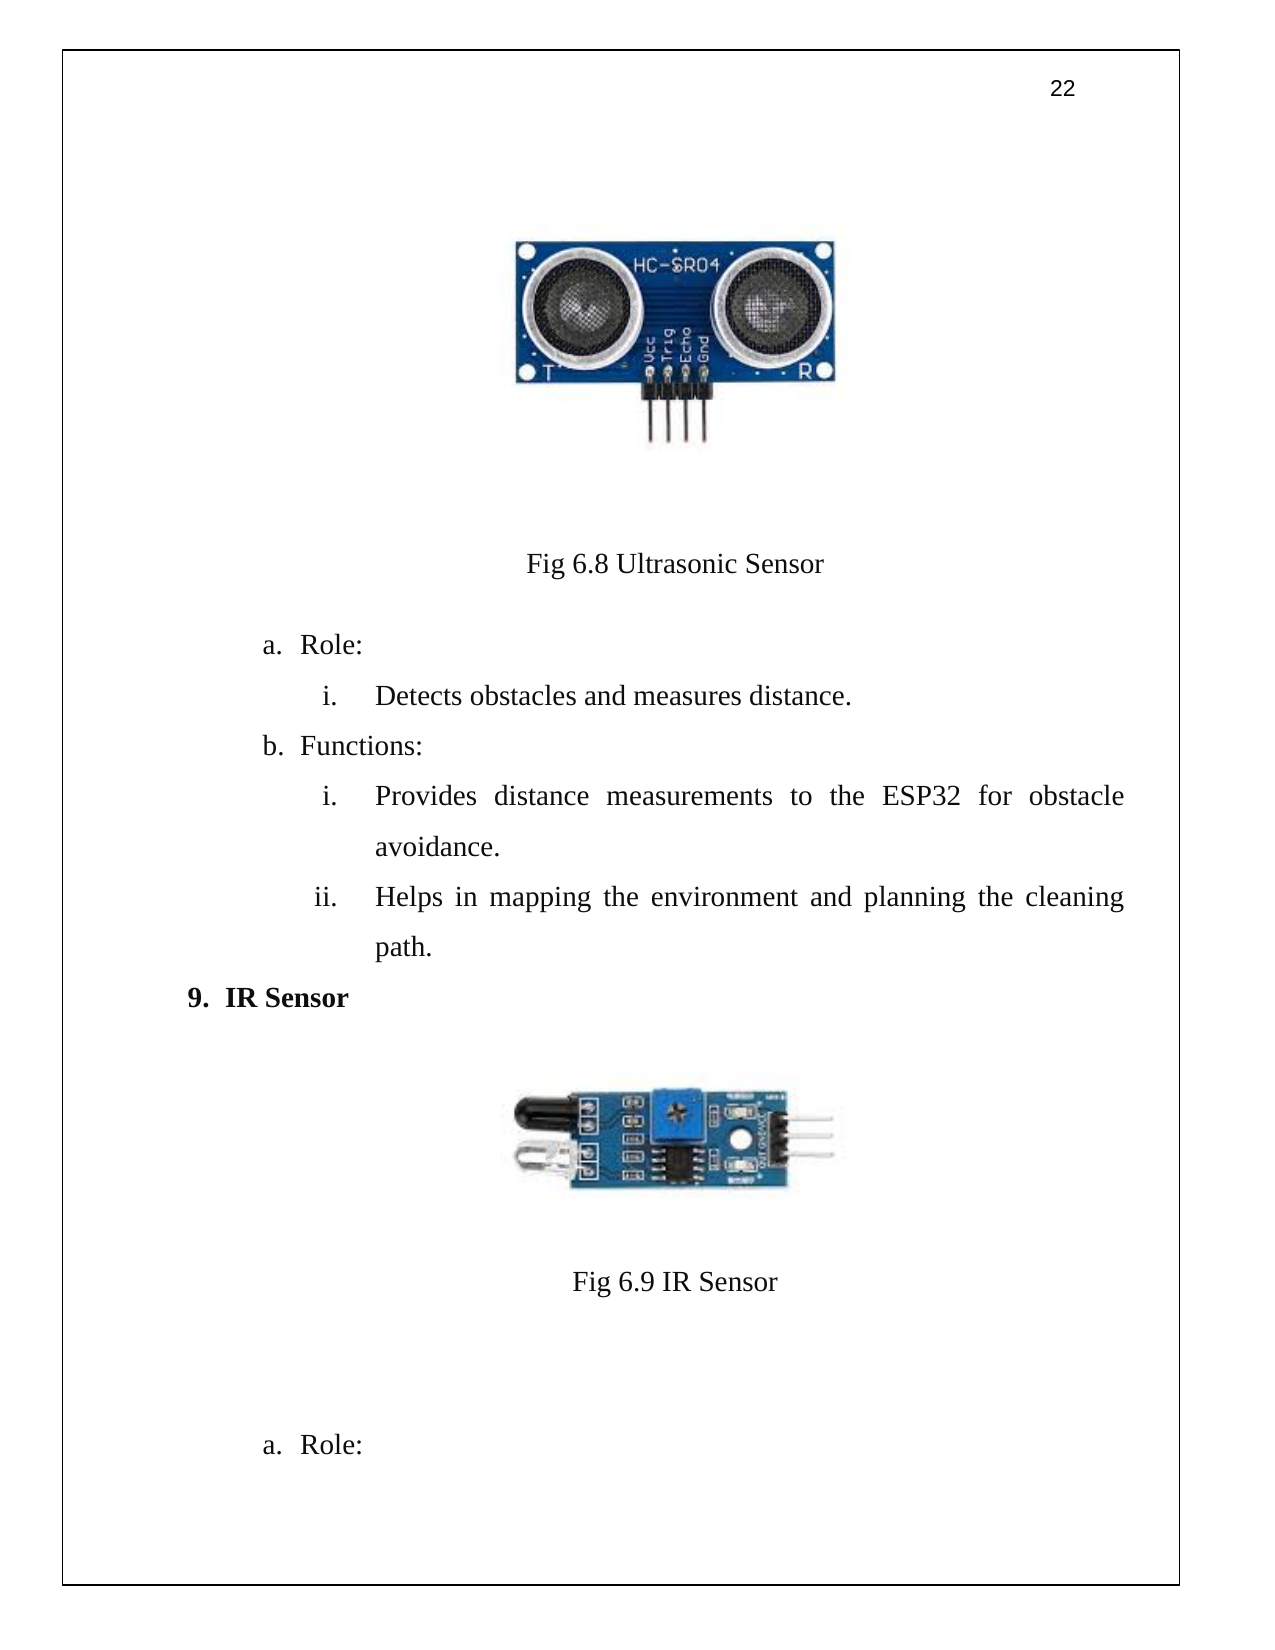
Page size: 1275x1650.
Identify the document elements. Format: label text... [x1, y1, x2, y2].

text Fig 6.8 Ultrasonic Sensor [225, 546, 1125, 579]
list IR Sensor [187, 980, 1125, 1013]
list Provides distance measurements to the ESP32 for obstacle avoidance. [337, 778, 1125, 862]
list Role: [262, 627, 1125, 661]
list Functions: [262, 728, 1125, 762]
picture [499, 150, 851, 502]
text Fig 6.9 IR Sensor [225, 1264, 1125, 1298]
list Role: [262, 1427, 1125, 1461]
picture [454, 1061, 896, 1220]
list Helps in mapping the environment and planning the cleaning path. [337, 879, 1125, 963]
list Detects obstacles and measures distance. [337, 678, 1125, 711]
